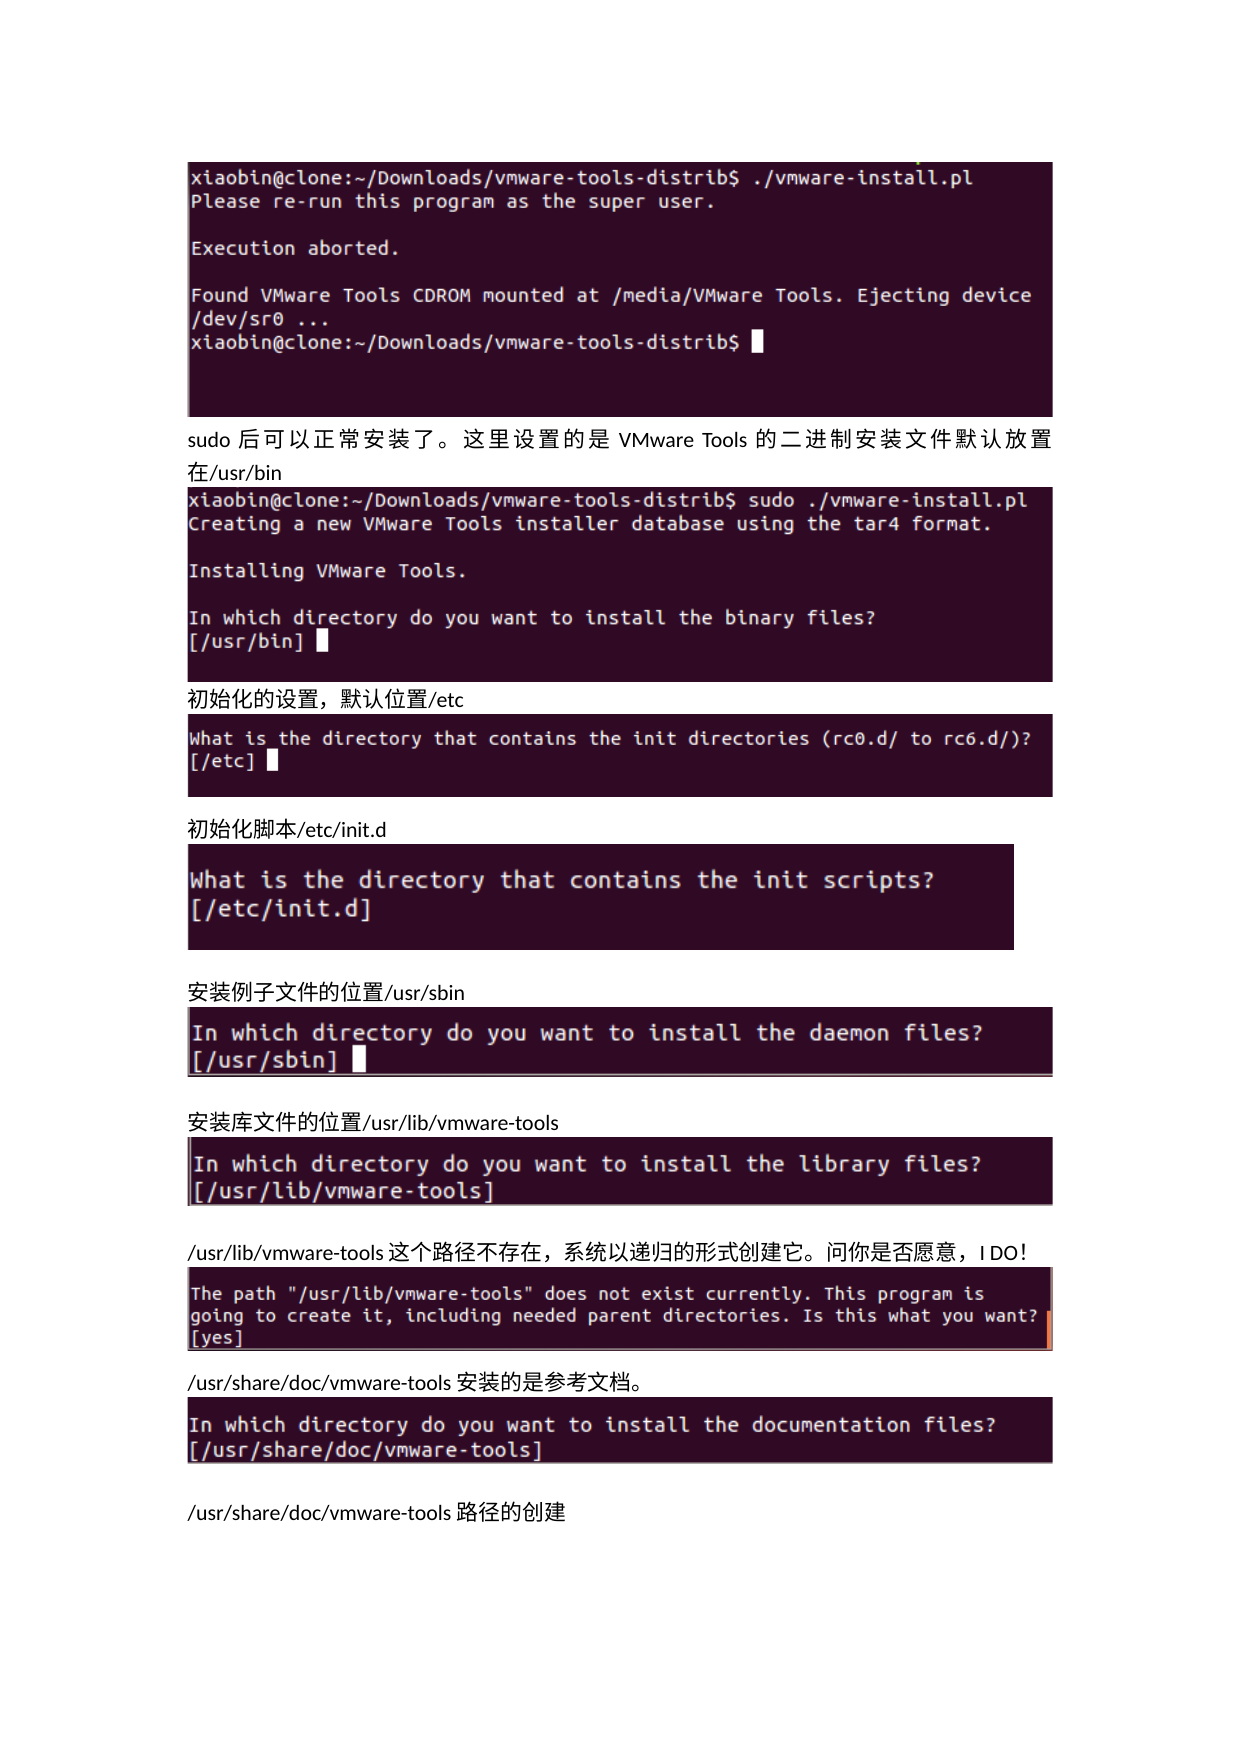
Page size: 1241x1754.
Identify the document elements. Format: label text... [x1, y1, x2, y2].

text 初始化脚本/etc/init.d [187, 812, 1053, 844]
text 安装库文件的位置/usr/lib/vmware-tools [187, 1104, 1053, 1137]
text /usr/share/doc/vmware-tools 安装的是参考文档。 [187, 1364, 1053, 1397]
picture [187, 1397, 1053, 1464]
text /usr/lib/vmware-tools 这个路径不存在，系统以递归的形式创建它。问你是否愿意，I DO！ [187, 1234, 1053, 1267]
picture [187, 1267, 1053, 1351]
picture [187, 844, 1014, 950]
picture [187, 162, 1053, 417]
picture [187, 1137, 1053, 1206]
picture [187, 714, 1053, 797]
text sudo后可以正常安装了。这里设置的是VMware Tools的二进制安装文件默认放置在/usr/bin [187, 422, 1053, 487]
text /usr/share/doc/vmware-tools 路径的创建 [187, 1494, 1053, 1527]
text 安装例子文件的位置/usr/sbin [187, 974, 1053, 1007]
text 初始化的设置，默认位置/etc [187, 682, 1053, 714]
picture [187, 487, 1053, 682]
picture [187, 1007, 1053, 1077]
